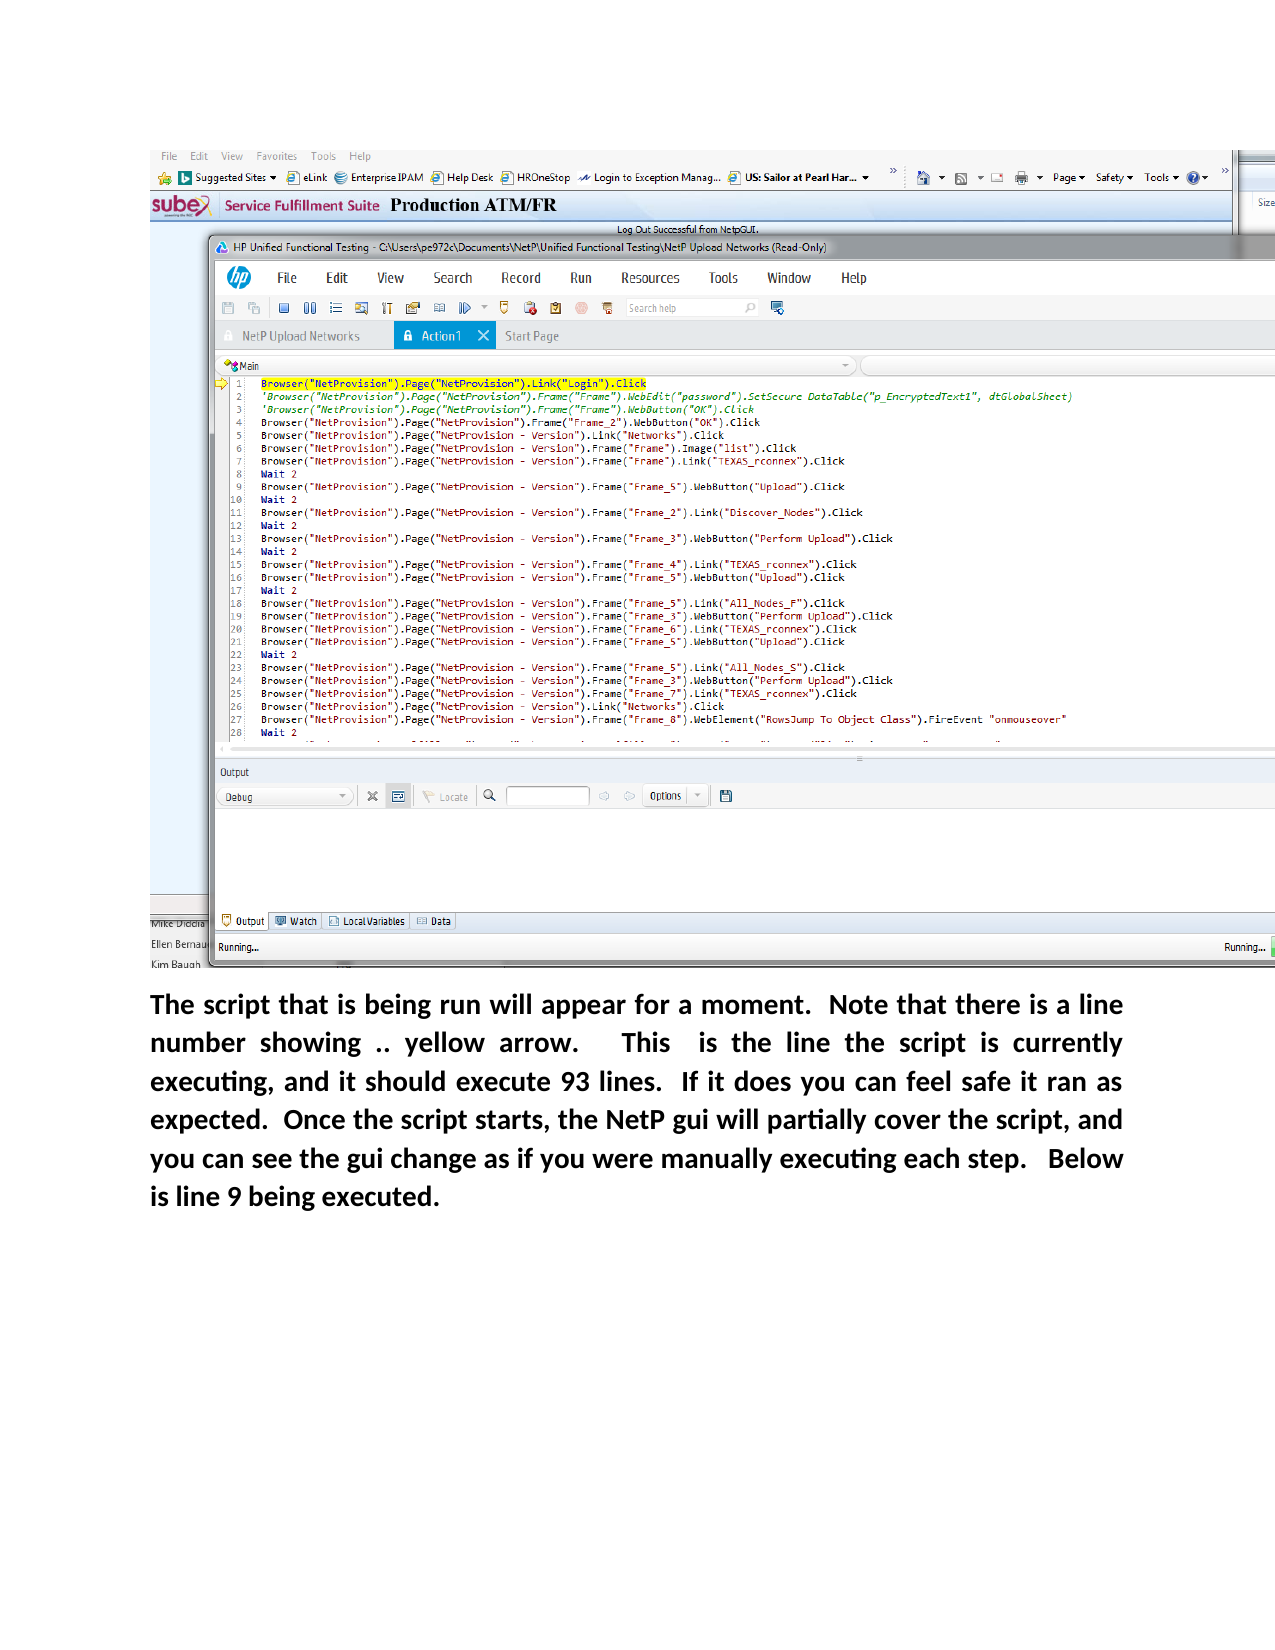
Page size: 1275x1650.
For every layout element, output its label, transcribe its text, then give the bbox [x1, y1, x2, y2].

text The script that is being run will appear for a moment. Note that there is a line number showing .. yellow arrow. This is the line the script is currently executing, and it should execute 93 lines. If it does you can feel safe it ran as expected. Once the script starts, the NetP gui will partially cover the script, and you can see the gui change as if you were manually executing each step. Below is line 9 being executed. [150, 986, 1125, 1214]
picture [150, 150, 1275, 968]
